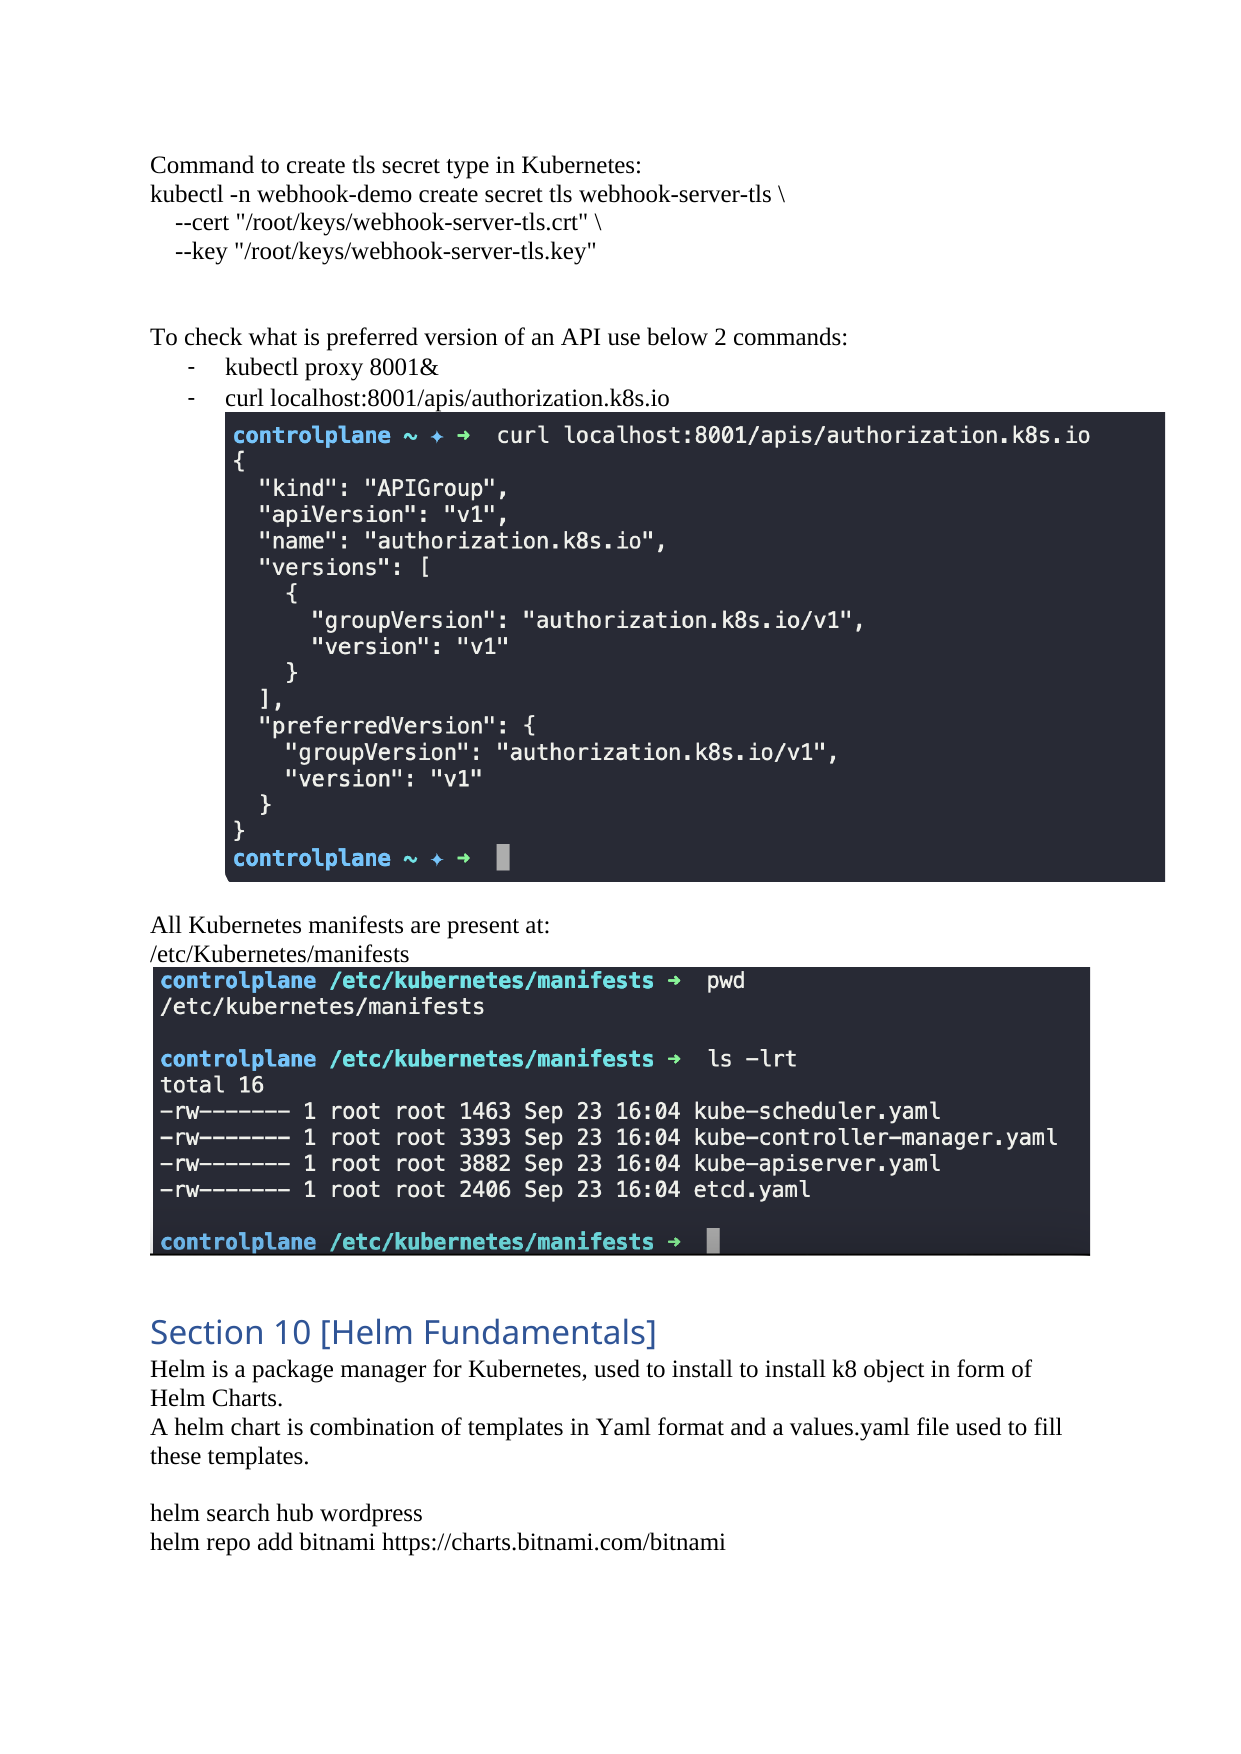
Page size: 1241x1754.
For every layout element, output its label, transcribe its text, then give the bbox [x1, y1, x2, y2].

picture [225, 412, 1166, 882]
subtitle Section 10 [Helm Fundamentals] [150, 1309, 1090, 1354]
text helm repo add bitnami https://charts.bitnami.com/bitnami [150, 1527, 1090, 1556]
text All Kubernetes manifests are present at: [150, 910, 1090, 939]
text --cert "/root/keys/webhook-server-tls.crt" \ [150, 207, 1090, 236]
text /etc/Kubernetes/manifests [150, 939, 1090, 967]
picture [150, 967, 1091, 1256]
text --key "/root/keys/webhook-server-tls.key" [150, 236, 1090, 265]
text helm search hub wordpress [150, 1498, 1090, 1527]
text Helm is a package manager for Kubernetes, used to install to install k8 object in form of Helm Charts. [150, 1354, 1090, 1412]
list kubectl proxy 8001& [187, 351, 1090, 382]
text A helm chart is combination of templates in Yaml format and a values.yaml file used to fill these templates. [150, 1412, 1090, 1469]
text To check what is preferred version of an API use below 2 commands: [150, 322, 1090, 351]
text kubectl -n webhook-demo create secret tls webhook-server-tls \ [150, 179, 1090, 207]
text Command to create tls secret type in Kubernetes: [150, 150, 1090, 179]
